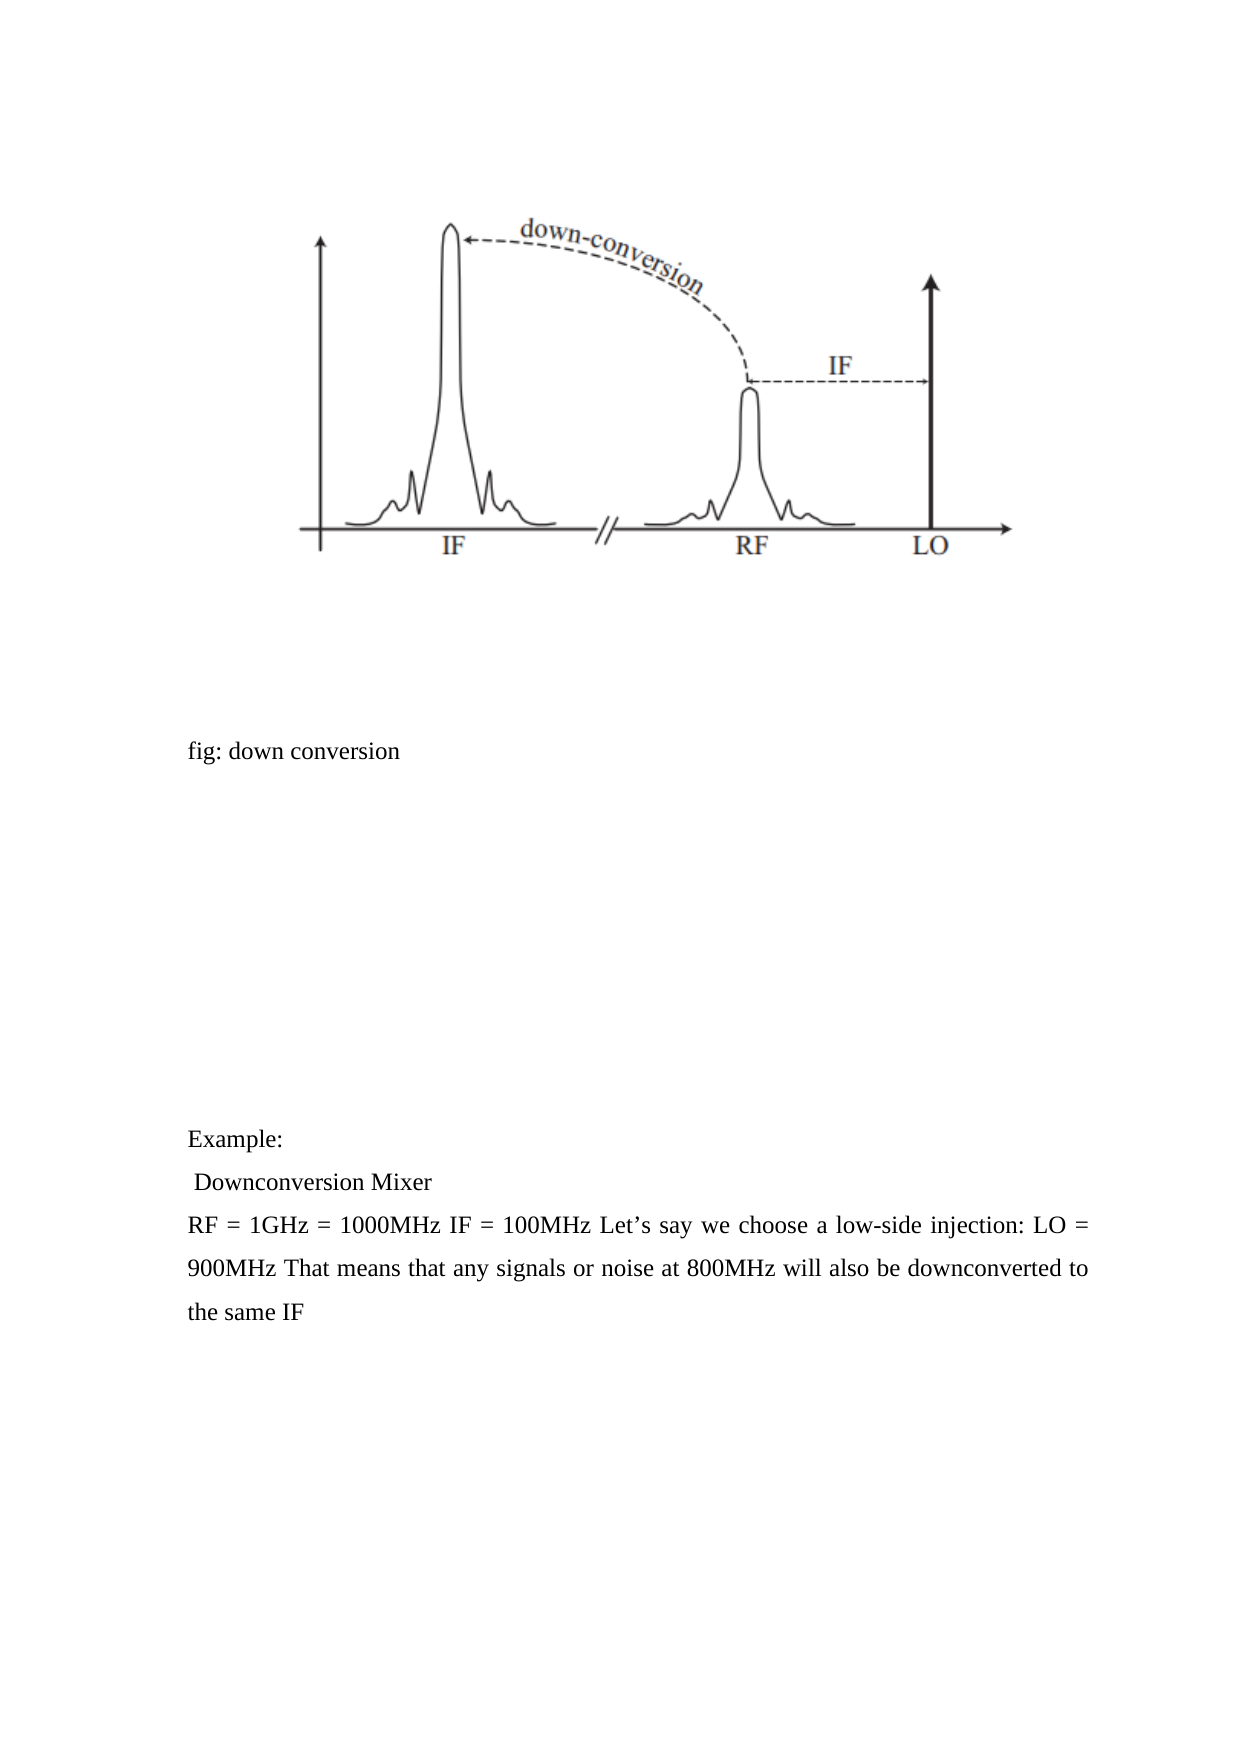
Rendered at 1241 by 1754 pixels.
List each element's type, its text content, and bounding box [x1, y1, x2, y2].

text Example: [187, 1124, 1090, 1153]
picture [187, 150, 1091, 636]
text fig: down conversion [187, 736, 1090, 765]
text RF = 1GHz = 1000MHz IF = 100MHz Let’s say we choose a low-side injection: LO = 900MHz That means that any signals or noise at 800MHz will also be downconverted to the same IF [187, 1210, 1090, 1325]
text Downconversion Mixer [187, 1167, 1090, 1196]
